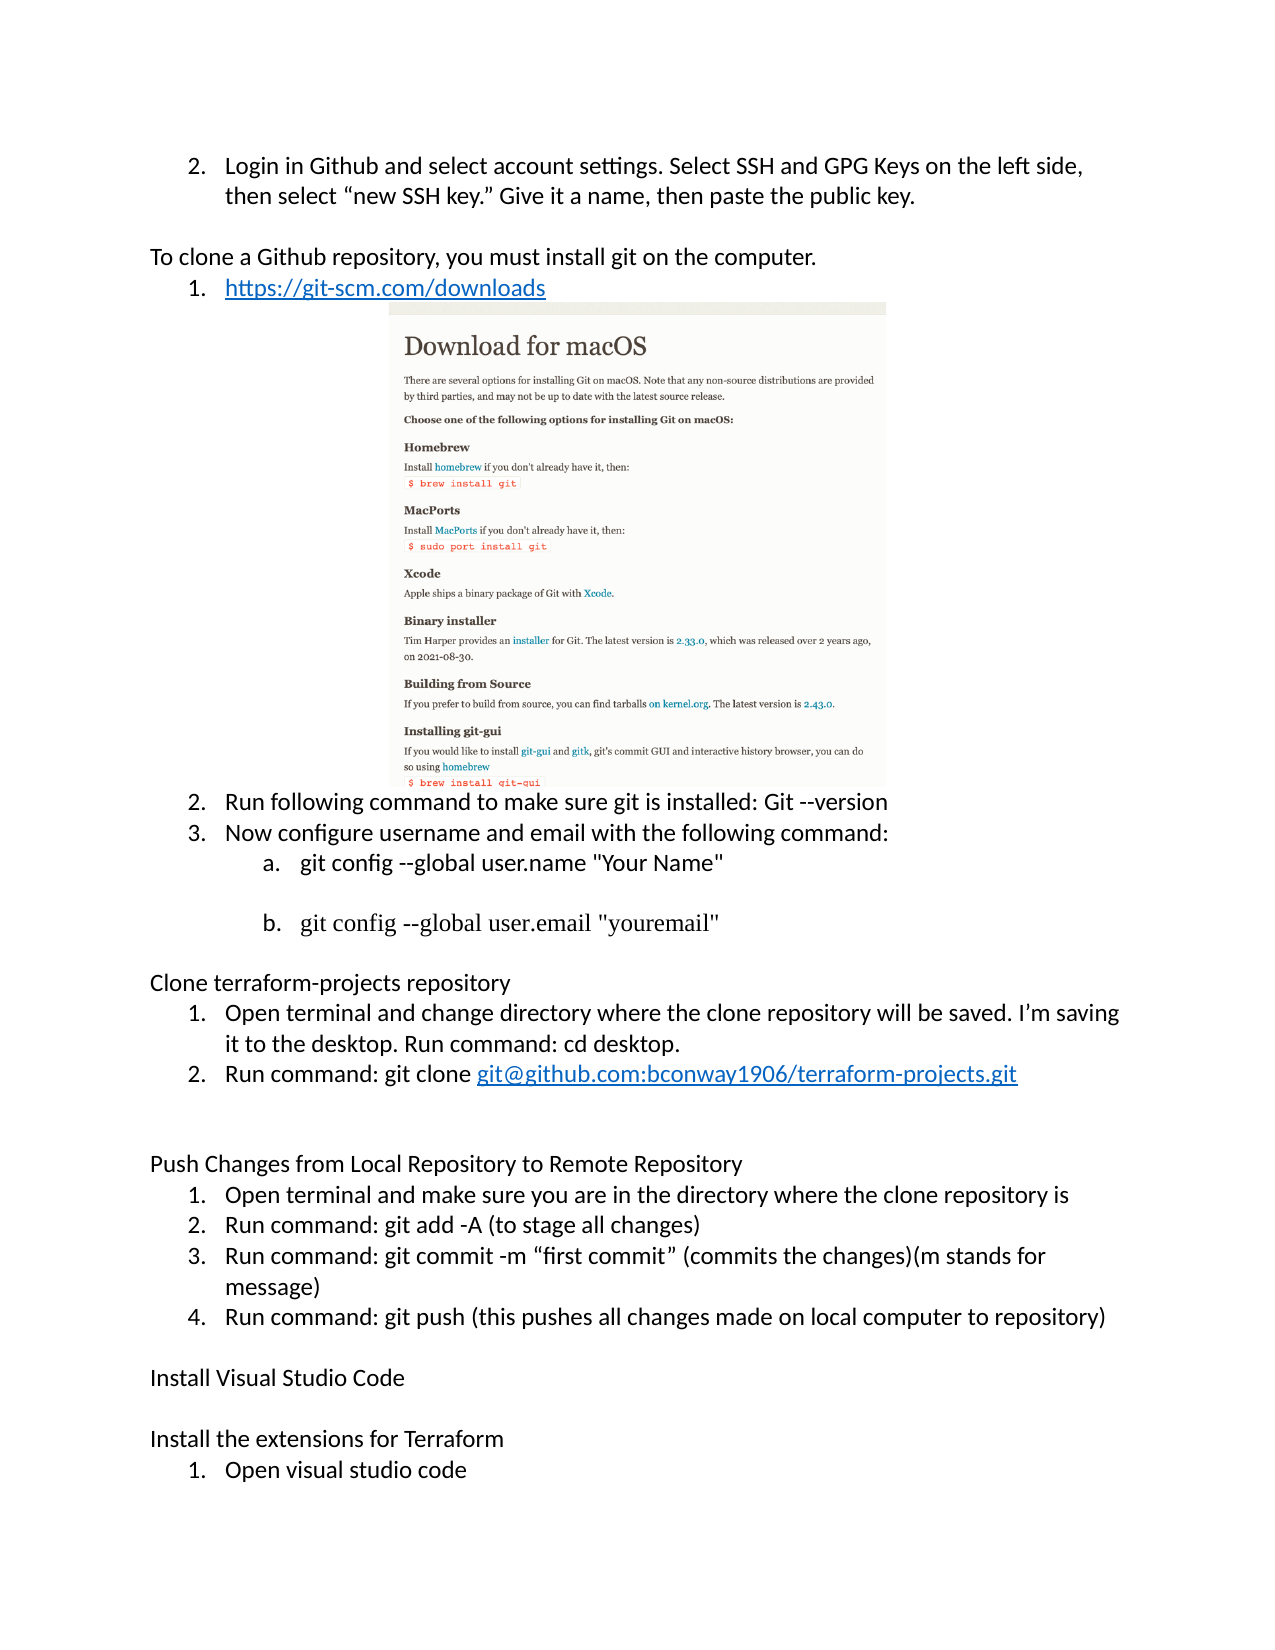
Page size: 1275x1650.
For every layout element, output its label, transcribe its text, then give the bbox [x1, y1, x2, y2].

list Open terminal and make sure you are in the directory where the clone repository is [187, 1179, 1125, 1210]
list https://git-scm.com/downloads [187, 272, 1125, 303]
list Run command: git clone git@github.com:bconway1906/terraform-projects.git [187, 1058, 1125, 1089]
list Run command: git add -A (to stage all changes) [187, 1210, 1125, 1240]
list Run command: git push (this pushes all changes made on local computer to repository) [187, 1301, 1125, 1332]
picture [388, 302, 887, 787]
list Run command: git commit -m “first commit” (commits the changes)(m stands for message) [187, 1240, 1125, 1301]
text Install the extensions for Terraform [150, 1423, 1125, 1454]
list git config --global user.name "Your Name" [262, 847, 1125, 878]
text Clone terraform-projects repository [150, 967, 1125, 997]
text Push Changes from Local Repository to Remote Repository [150, 1149, 1125, 1179]
list Now configure username and email with the following command: [187, 817, 1125, 847]
list git config --global user.email "youremail" [262, 907, 1125, 938]
text To clone a Github repository, you must install git on the computer. [150, 242, 1125, 272]
text Install Visual Studio Code [150, 1362, 1125, 1393]
list Open terminal and change directory where the clone repository will be saved. I’m saving it to the desktop. Run command: cd desktop. [187, 997, 1125, 1058]
list Run following command to make sure git is installed: Git --version [187, 786, 1125, 817]
list Open visual studio code [187, 1454, 1125, 1484]
list Login in Github and select account settings. Select SSH and GPG Keys on the left side, then select “new SSH key.” Give it a name, then paste the public key. [187, 150, 1125, 211]
